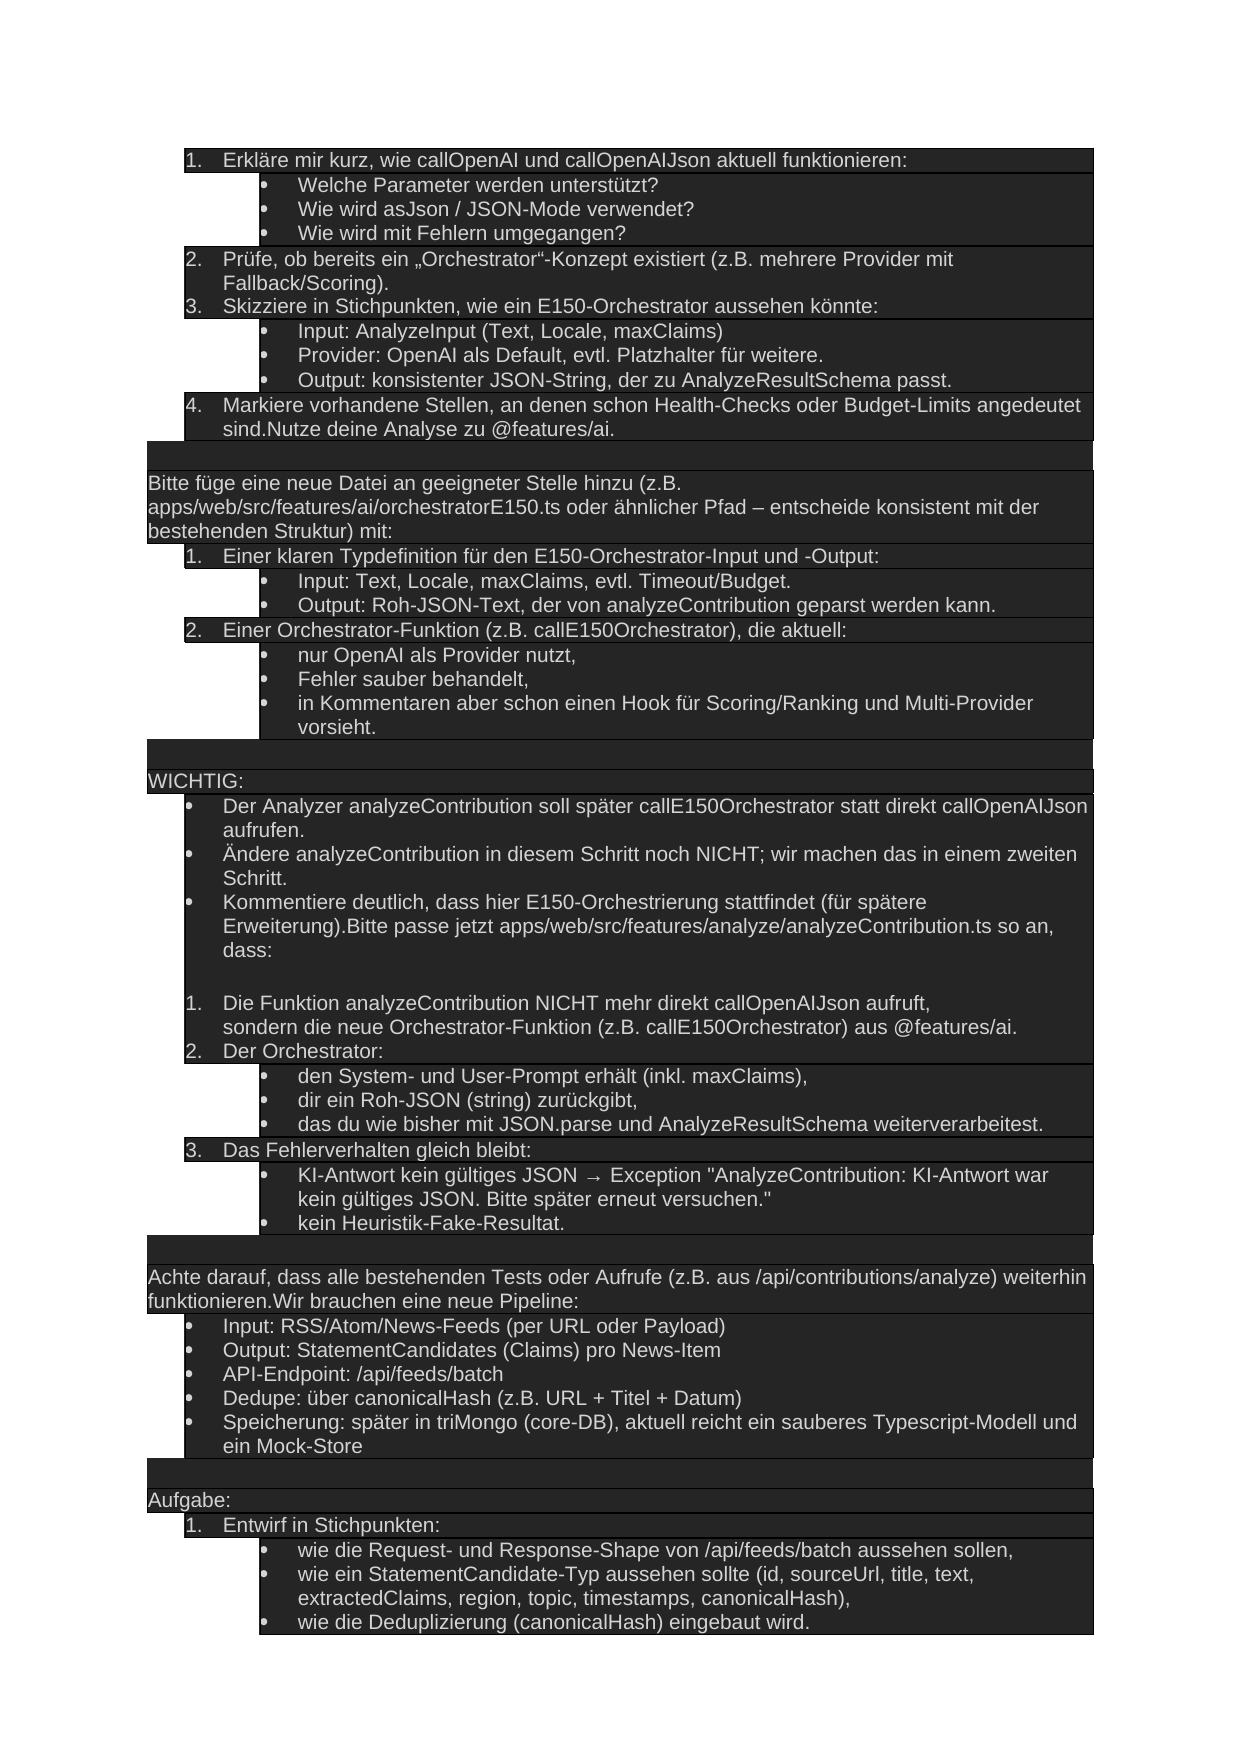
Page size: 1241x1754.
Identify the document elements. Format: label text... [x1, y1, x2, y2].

list Entwirf in Stichpunkten: [186, 1514, 1093, 1537]
list wie ein StatementCandidate-Typ aussehen sollte (id, sourceUrl, title, text, extractedClaims, region, topic, timestamps, canonicalHash), [261, 1562, 1093, 1610]
list Output: konsistenter JSON-String, der zu AnalyzeResultSchema passt. [261, 367, 1093, 392]
text WICHTIG: [148, 770, 1093, 793]
list Der Analyzer analyzeContribution soll später callE150Orchestrator statt direkt callOpenAIJson aufrufen. [186, 795, 1093, 842]
list Fehler sauber behandelt, [261, 666, 1093, 690]
list dir ein Roh-JSON (string) zurückgibt, [261, 1088, 1093, 1112]
list Speicherung: später in triMongo (core-DB), aktuell reicht ein sauberes Typescript-Modell und ein Mock-Store [186, 1409, 1093, 1458]
list Das Fehlerverhalten gleich bleibt: [186, 1138, 1093, 1161]
list Die Funktion analyzeContribution NICHT mehr direkt callOpenAIJson aufruft, sondern die neue Orchestrator-Funktion (z.B. callE150Orchestrator) aus @features/ai. [186, 991, 1093, 1039]
list in Kommentaren aber schon einen Hook für Scoring/Ranking und Multi-Provider vorsieht. [261, 690, 1093, 739]
list Wie wird asJson / JSON-Mode verwendet? [261, 197, 1093, 221]
list Einer klaren Typdefinition für den E150-Orchestrator-Input und -Output: [186, 544, 1093, 568]
list Markiere vorhandene Stellen, an denen schon Health-Checks oder Budget-Limits angedeutet sind.Nutze deine Analyse zu @features/ai. [186, 393, 1093, 440]
list Erkläre mir kurz, wie callOpenAI und callOpenAIJson aktuell funktionieren: [186, 149, 1093, 172]
list Der Orchestrator: [186, 1039, 1093, 1063]
list Welche Parameter werden unterstützt? [261, 174, 1093, 197]
list den System- und User-Prompt erhält (inkl. maxClaims), [261, 1065, 1093, 1088]
list API-Endpoint: /api/feeds/batch [186, 1361, 1093, 1385]
list Input: Text, Locale, maxClaims, evtl. Timeout/Budget. [261, 569, 1093, 592]
list KI-Antwort kein gültiges JSON → Exception "AnalyzeContribution: KI-Antwort war kein gültiges JSON. Bitte später erneut versuchen." [261, 1163, 1093, 1210]
list Prüfe, ob bereits ein „Orchestrator“-Konzept existiert (z.B. mehrere Provider mit Fallback/Scoring). [186, 247, 1093, 294]
list das du wie bisher mit JSON.parse und AnalyzeResultSchema weiterverarbeitest. [261, 1112, 1093, 1136]
list wie die Request- und Response-Shape von /api/feeds/batch aussehen sollen, [261, 1539, 1093, 1562]
list Input: RSS/Atom/News-Feeds (per URL oder Payload) [186, 1314, 1093, 1337]
text Aufgabe: [148, 1489, 1093, 1512]
list Provider: OpenAI als Default, evtl. Platzhalter für weitere. [261, 343, 1093, 367]
list Ändere analyzeContribution in diesem Schritt noch NICHT; wir machen das in einem zweiten Schritt. [186, 842, 1093, 889]
text Achte darauf, dass alle bestehenden Tests oder Aufrufe (z.B. aus /api/contributions/analyze) weiterhin funktionieren.Wir brauchen eine neue Pipeline: [148, 1265, 1093, 1313]
list wie die Deduplizierung (canonicalHash) eingebaut wird. [261, 1610, 1093, 1634]
list Dedupe: über canonicalHash (z.B. URL + Titel + Datum) [186, 1385, 1093, 1409]
list kein Heuristik-Fake-Resultat. [261, 1210, 1093, 1234]
list Skizziere in Stichpunkten, wie ein E150-Orchestrator aussehen könnte: [186, 294, 1093, 318]
list Output: Roh-JSON-Text, der von analyzeContribution geparst werden kann. [261, 592, 1093, 617]
list nur OpenAI als Provider nutzt, [261, 643, 1093, 666]
list Kommentiere deutlich, dass hier E150-Orchestrierung stattfindet (für spätere Erweiterung).Bitte passe jetzt apps/web/src/features/analyze/analyzeContribution.ts so an, dass: [186, 889, 1093, 962]
list Wie wird mit Fehlern umgegangen? [261, 221, 1093, 245]
text Bitte füge eine neue Datei an geeigneter Stelle hinzu (z.B. apps/web/src/features/ai/orchestratorE150.ts oder ähnlicher Pfad – entscheide konsistent mit der bestehenden Struktur) mit: [148, 471, 1093, 543]
list Einer Orchestrator-Funktion (z.B. callE150Orchestrator), die aktuell: [186, 618, 1093, 642]
list Output: StatementCandidates (Claims) pro News-Item [186, 1337, 1093, 1361]
list Input: AnalyzeInput (Text, Locale, maxClaims) [261, 320, 1093, 343]
